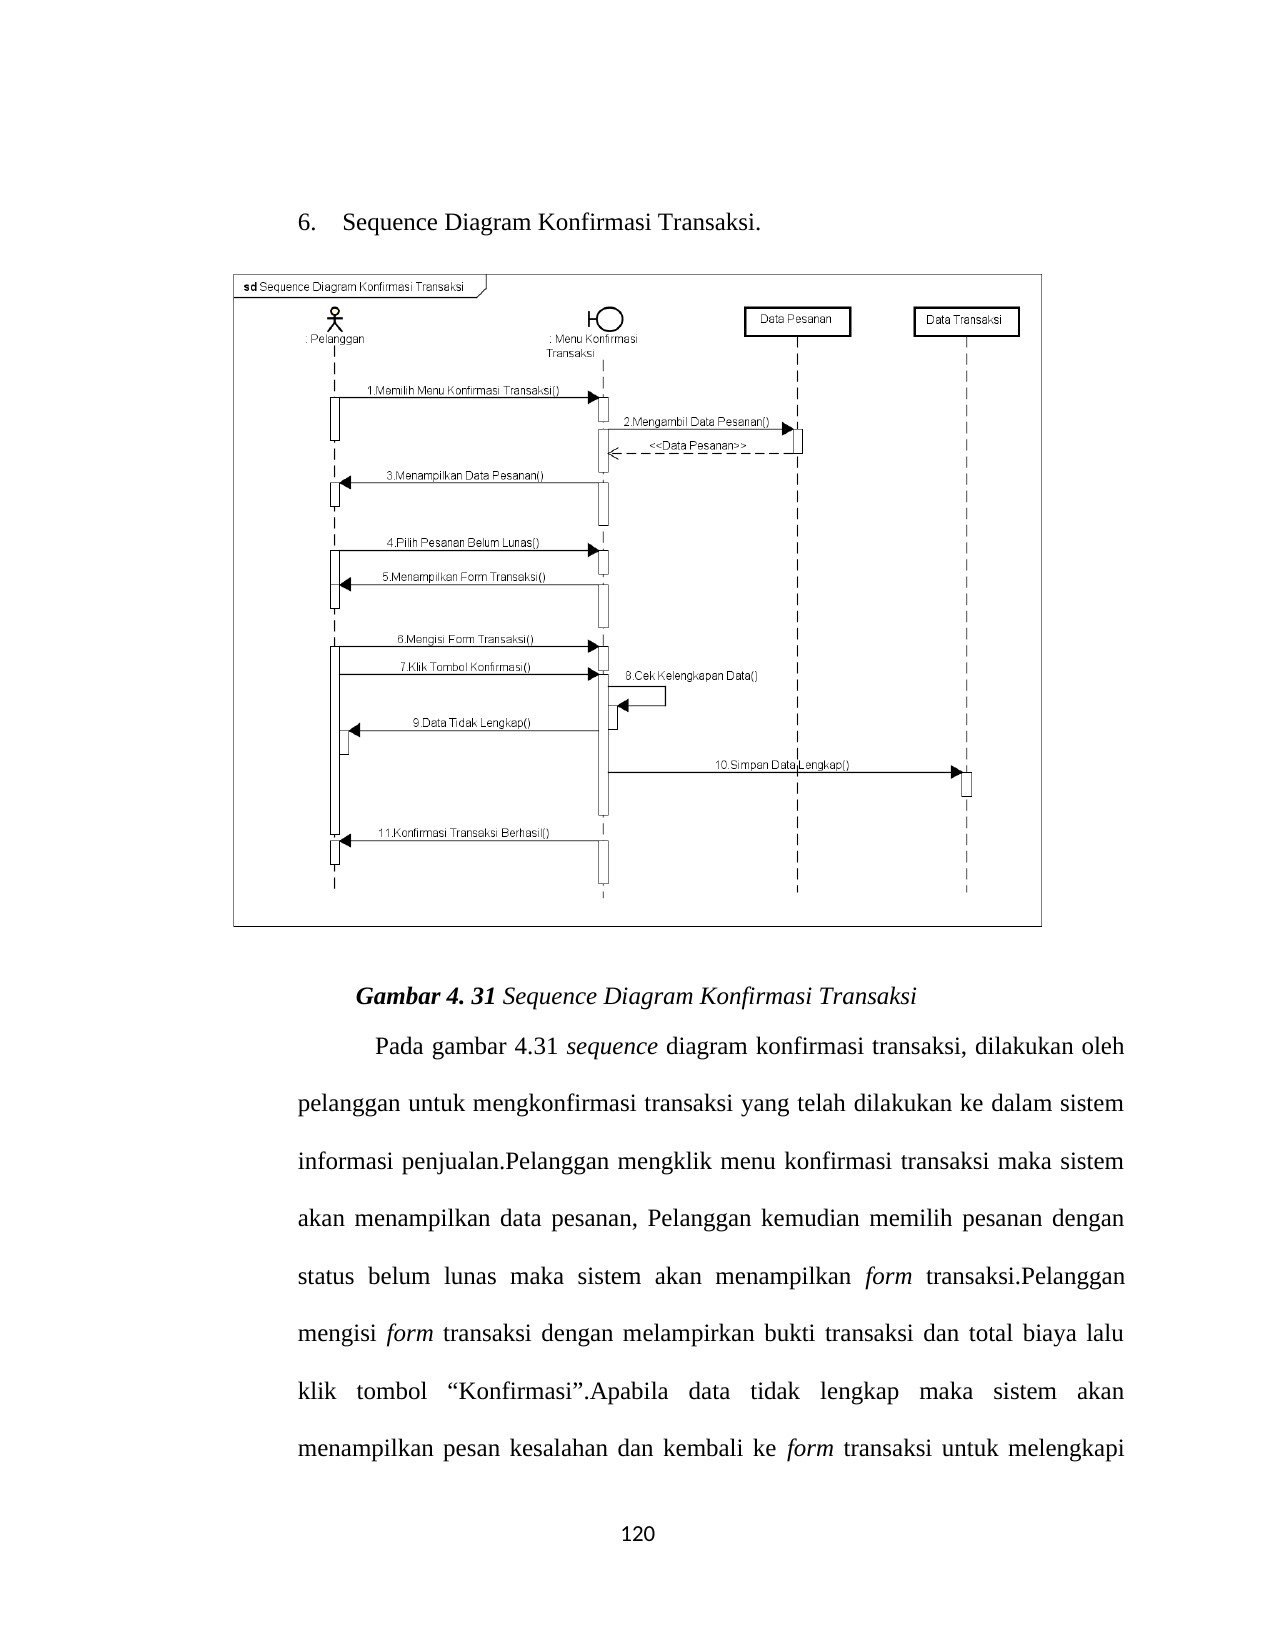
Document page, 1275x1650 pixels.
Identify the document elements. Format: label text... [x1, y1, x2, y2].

list Sequence Diagram Konfirmasi Transaksi. [298, 207, 1125, 236]
text Gambar 4. 31 Sequence Diagram Konfirmasi Transaksi [150, 981, 1125, 1010]
picture [224, 265, 1051, 936]
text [298, 1031, 1125, 1462]
